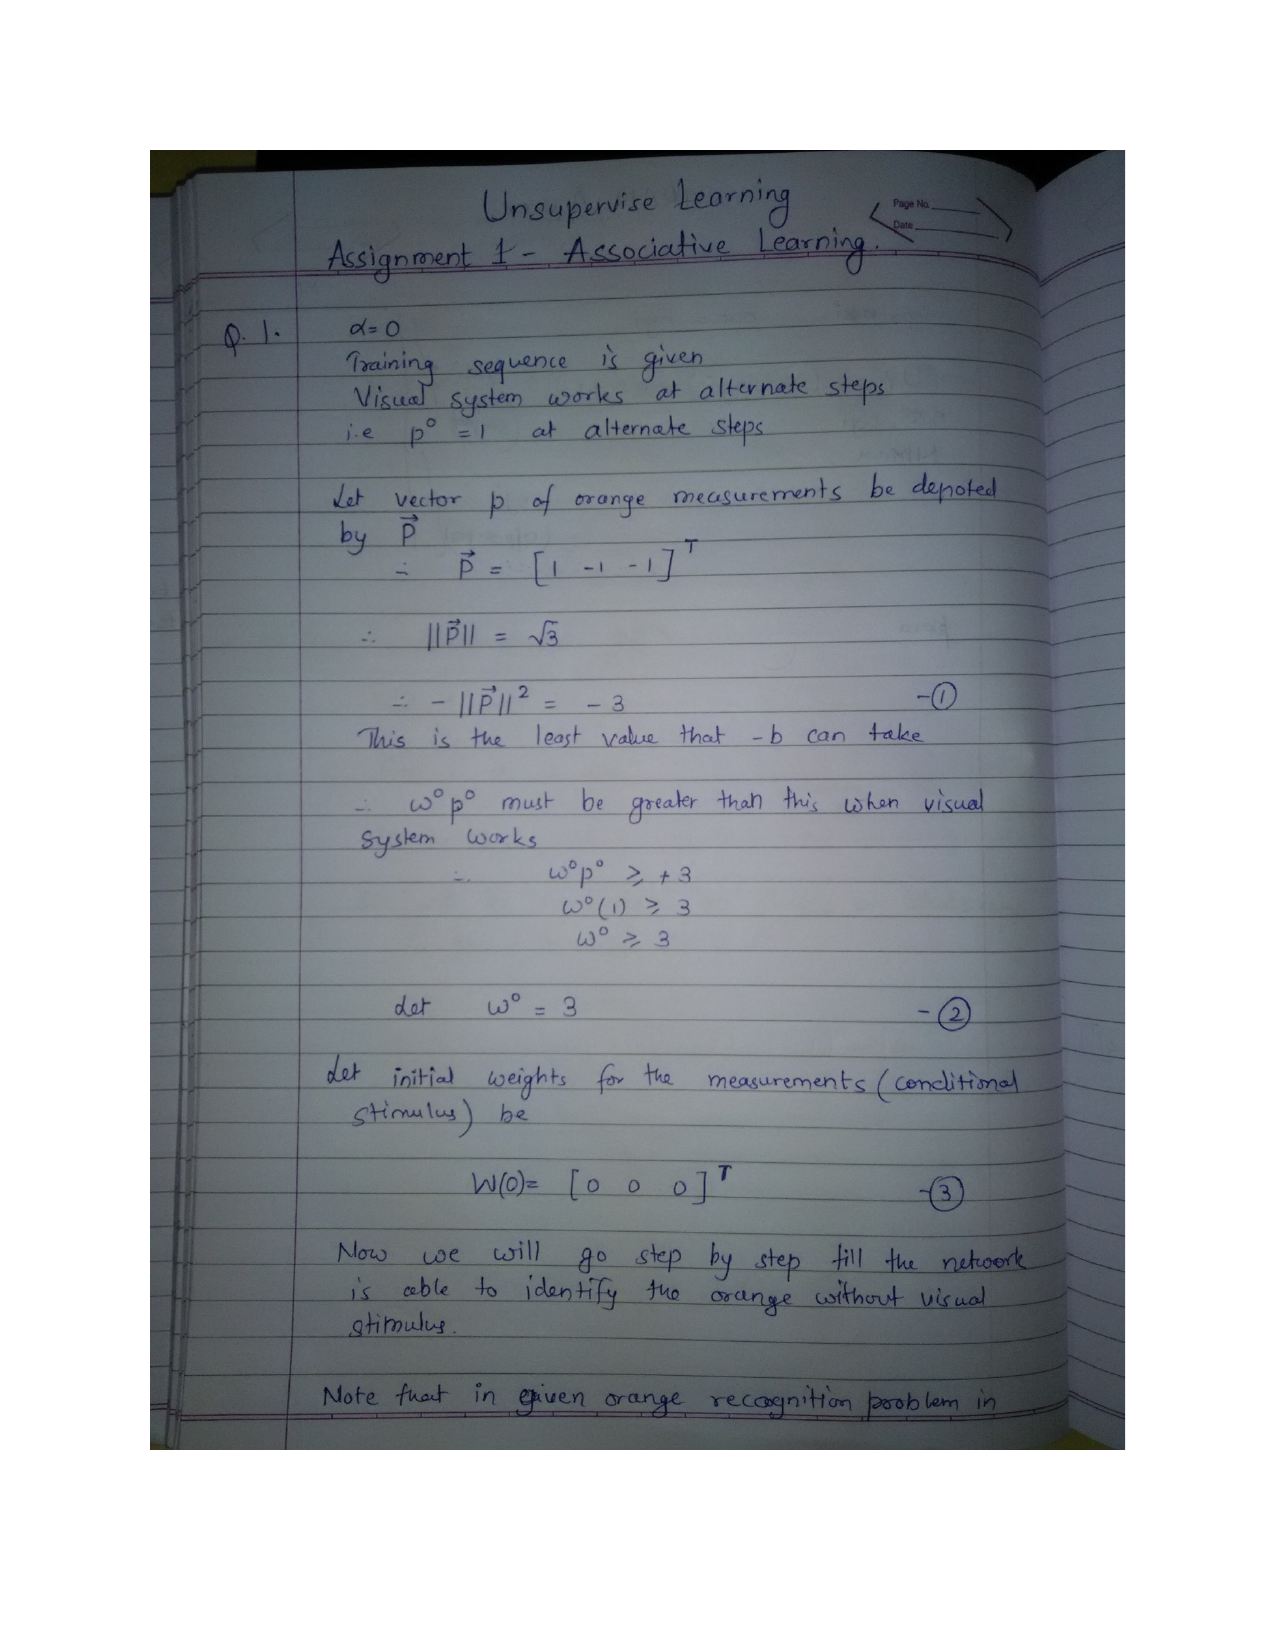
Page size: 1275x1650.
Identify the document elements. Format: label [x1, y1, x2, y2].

picture [150, 150, 1125, 1450]
